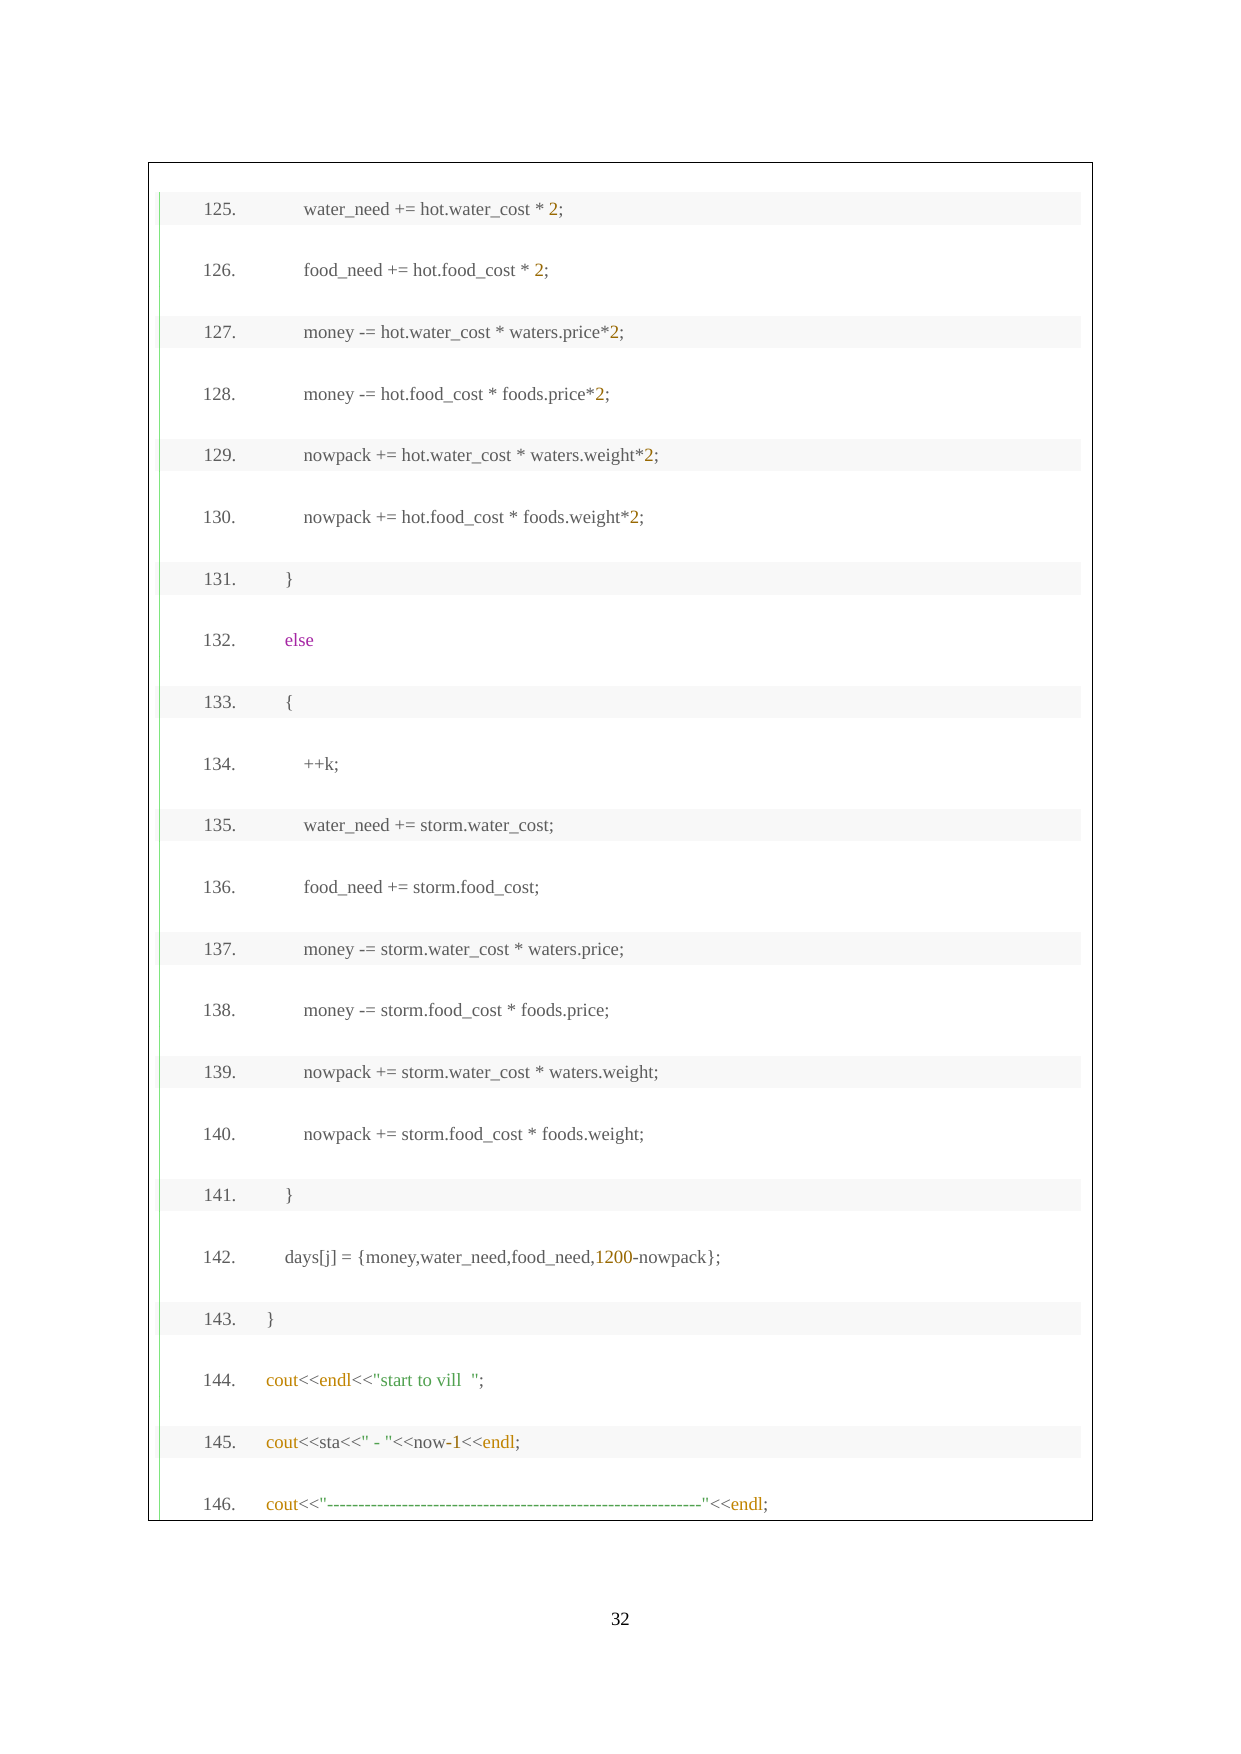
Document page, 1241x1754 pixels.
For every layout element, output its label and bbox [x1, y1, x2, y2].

table_cell [149, 163, 1092, 1520]
